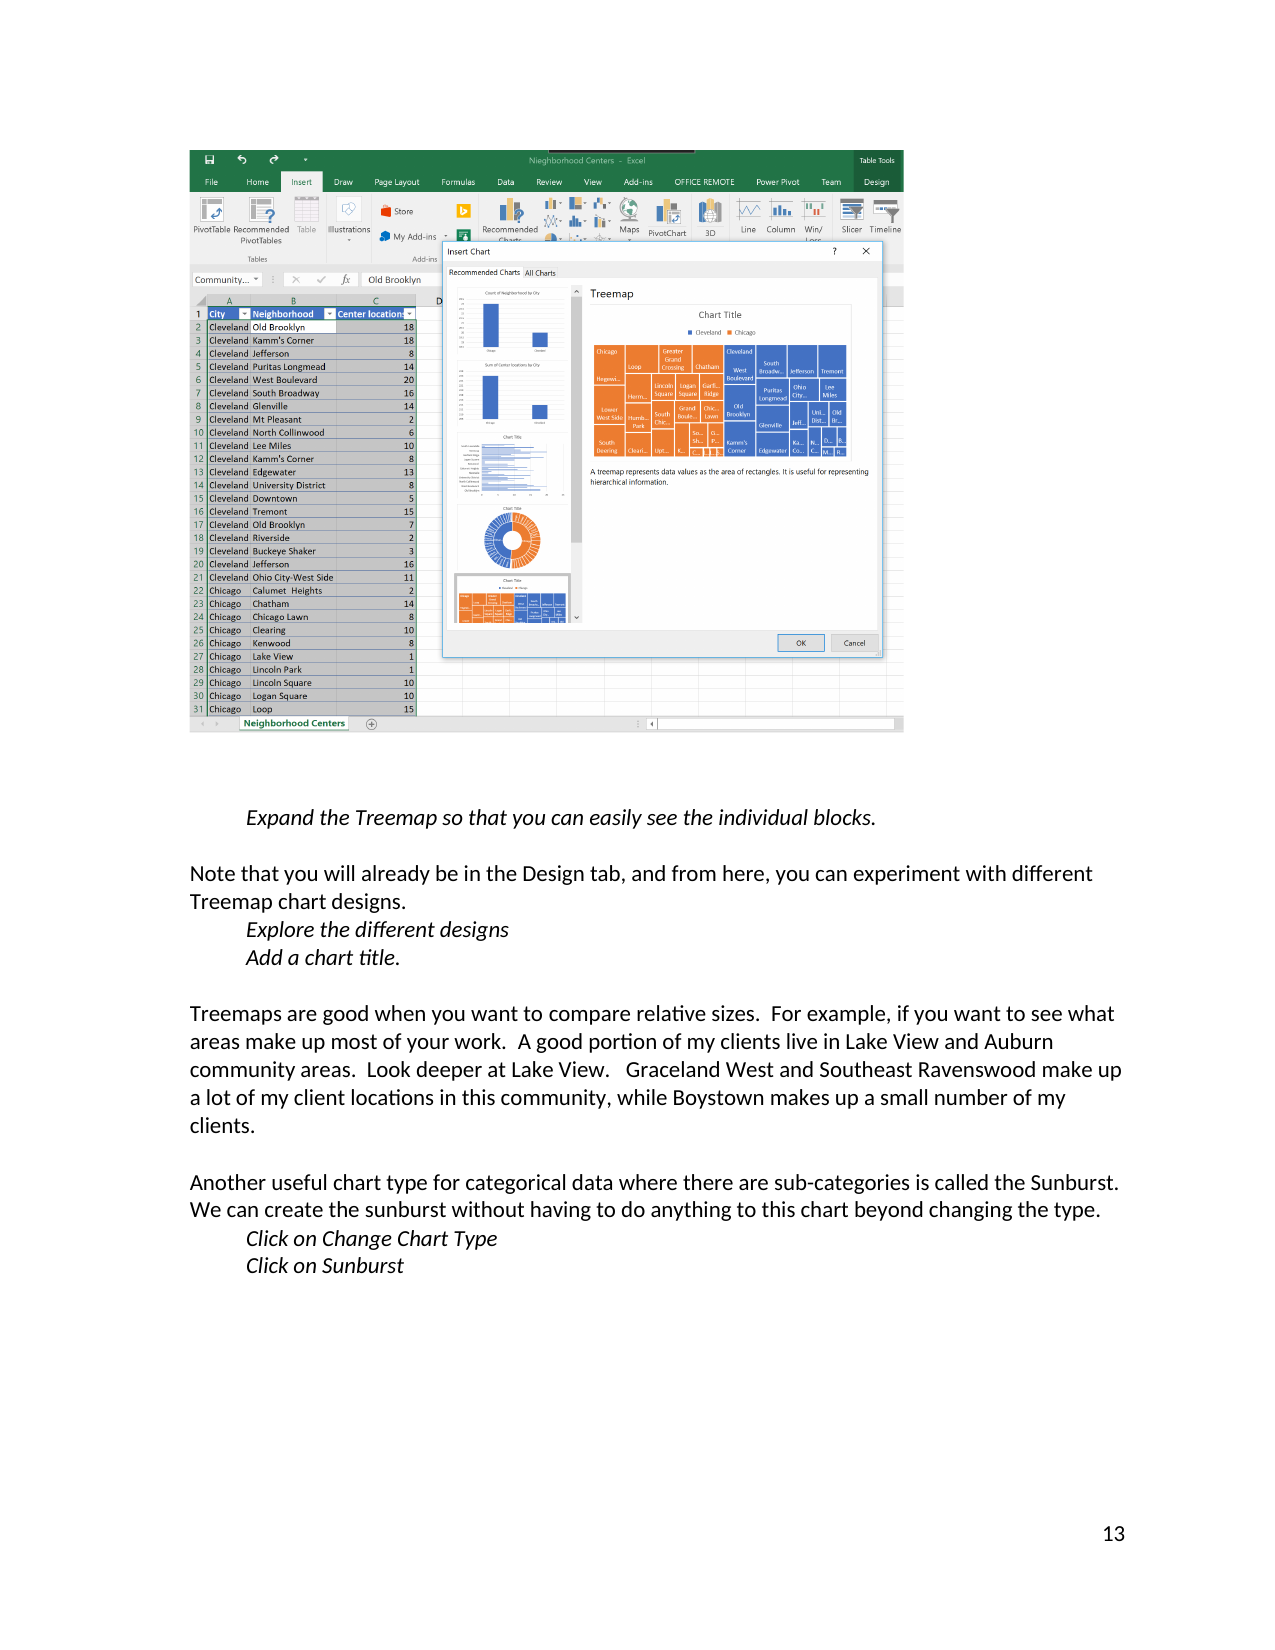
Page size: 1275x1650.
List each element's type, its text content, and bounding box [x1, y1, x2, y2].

picture [189, 150, 904, 733]
text Click on Sunburst [246, 1252, 1125, 1280]
text Click on Change Chart Type [246, 1224, 1125, 1252]
text Add a chart title. [246, 943, 1125, 971]
text Expand the Treemap so that you can easily see the individual blocks. [246, 803, 1125, 831]
text Explore the different designs [246, 915, 1125, 943]
text Note that you will already be in the Design tab, and from here, you can experiment with different Treemap chart designs. [189, 859, 1125, 915]
text Treemaps are good when you want to compare relative sizes. For example, if you want to see what areas make up most of your work. A good portion of my clients live in Lake View and Auburn community areas. Look deeper at Lake View. Graceland West and Southeast Ravenswood make up a lot of my client locations in this community, while Boystown makes up a small number of my clients. [189, 999, 1125, 1139]
text Another useful chart type for categorical data where there are sub-categories is called the Sunburst. We can create the sunburst without having to do anything to this chart beyond changing the type. [189, 1168, 1125, 1224]
